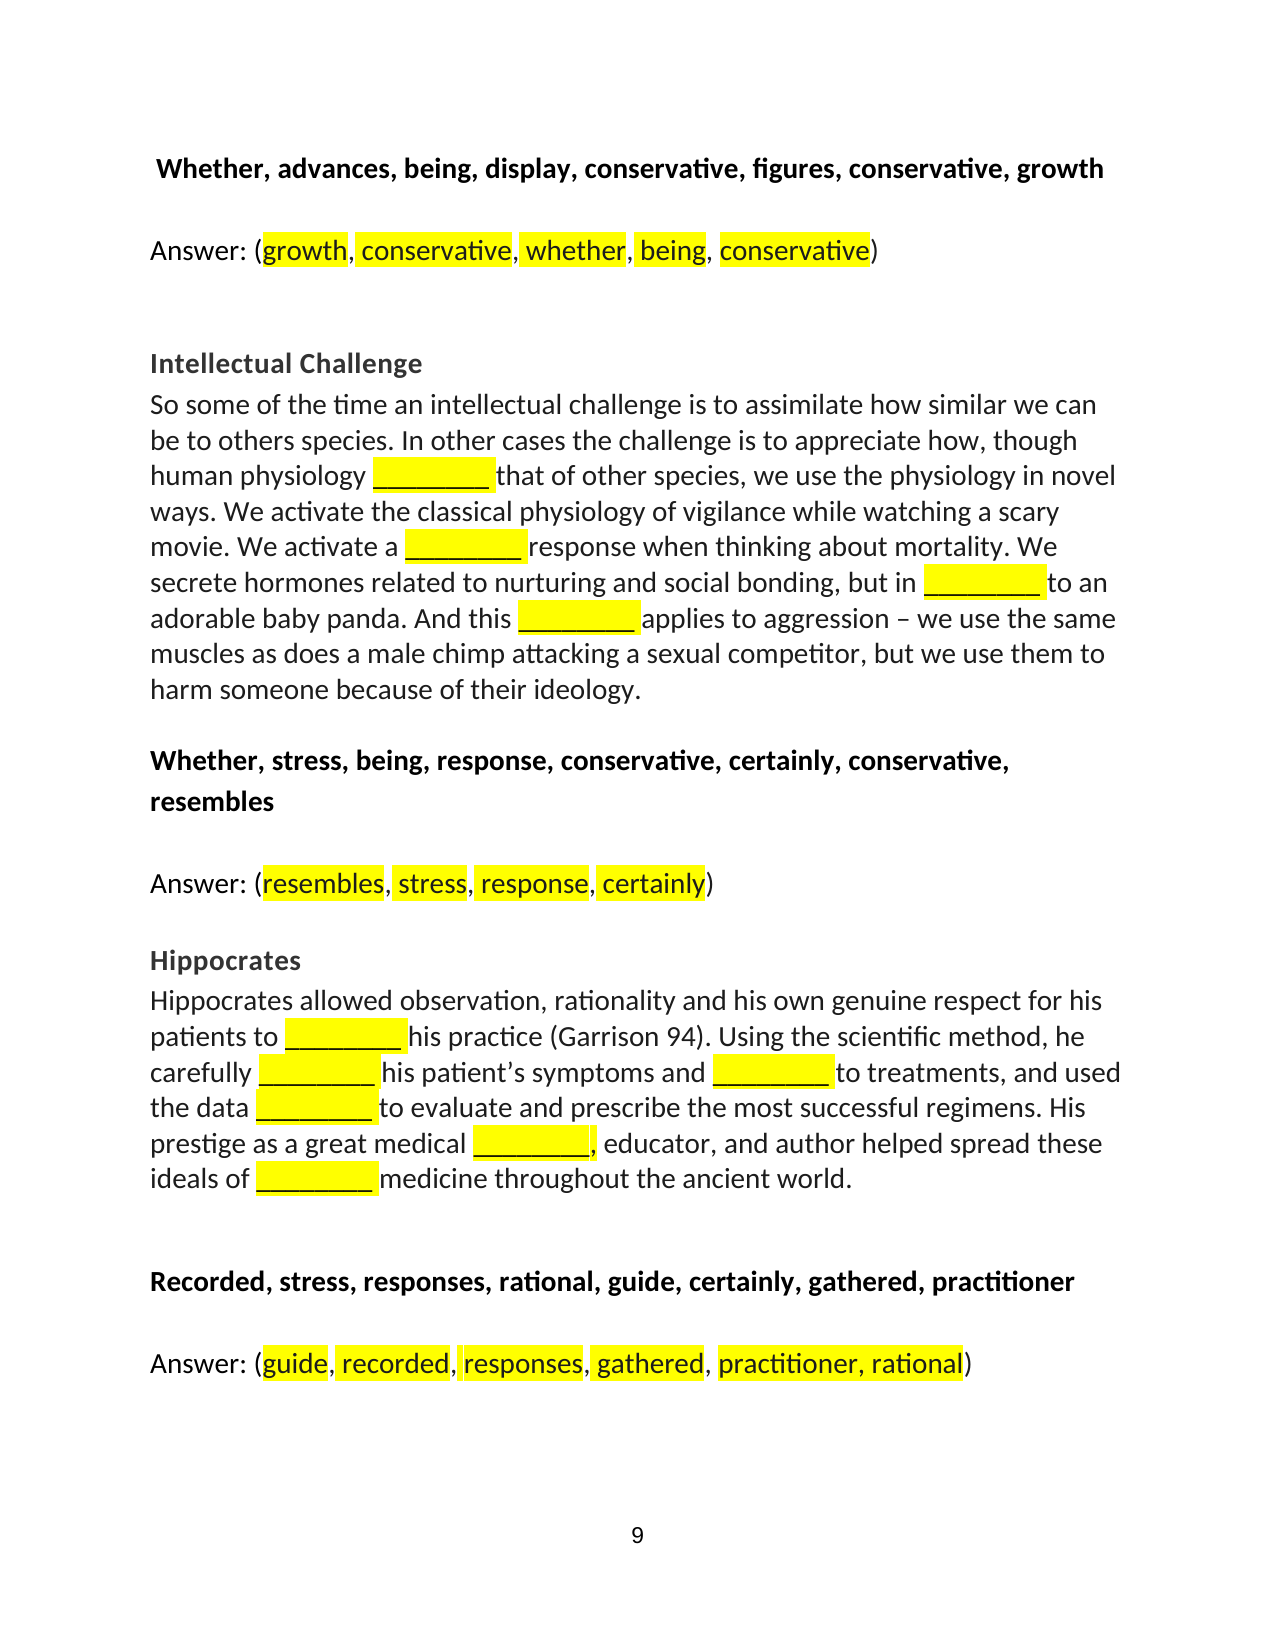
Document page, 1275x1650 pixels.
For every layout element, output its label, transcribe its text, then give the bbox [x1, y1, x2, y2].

subtitle Hippocrates [150, 942, 1125, 977]
text Hippocrates allowed observation, rationality and his own genuine respect for his patients to ________ his practice (Garrison 94). Using the scientific method, he carefully ________ his patient’s symptoms and ________ to treatments, and used the data ________ to evaluate and prescribe the most successful regimens. His prestige as a great medical ________, educator, and author helped spread these ideals of ________ medicine throughout the ancient world. [150, 982, 1125, 1196]
text Answer: (resembles, stress, response, certainly) [705, 865, 1125, 901]
text Answer: (growth, conservative, whether, being, conservative) [870, 232, 1125, 267]
text Recorded, stress, responses, rational, guide, certainly, gathered, practitioner [150, 1263, 1125, 1299]
text Answer: (growth, conservative, whether, being, conservative) [150, 232, 263, 267]
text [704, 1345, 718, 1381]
text Whether, advances, being, display, conservative, figures, conservative, growth [150, 150, 1125, 186]
text So some of the time an intellectual challenge is to assimilate how similar we can be to others species. In other cases the challenge is to appreciate how, though human physiology ________ that of other species, we use the physiology in novel ways. We activate the classical physiology of vigilance while watching a scary movie. We activate a ________ response when thinking about mortality. We secrete hormones related to nurturing and social bonding, but in ________ to an adorable baby panda. And this ________ applies to aggression – we use the same muscles as does a male chimp attacking a sexual competitor, but we use them to harm someone because of their ideology. [150, 386, 1125, 707]
text Answer: (guide, recorded, responses, gathered, practitioner, rational) [963, 1345, 1125, 1381]
subtitle Intellectual Challenge [150, 345, 1125, 381]
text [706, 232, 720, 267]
text Answer: (resembles, stress, response, certainly) [150, 865, 263, 901]
text Whether, stress, being, response, conservative, certainly, conservative, resembles [150, 742, 1125, 819]
